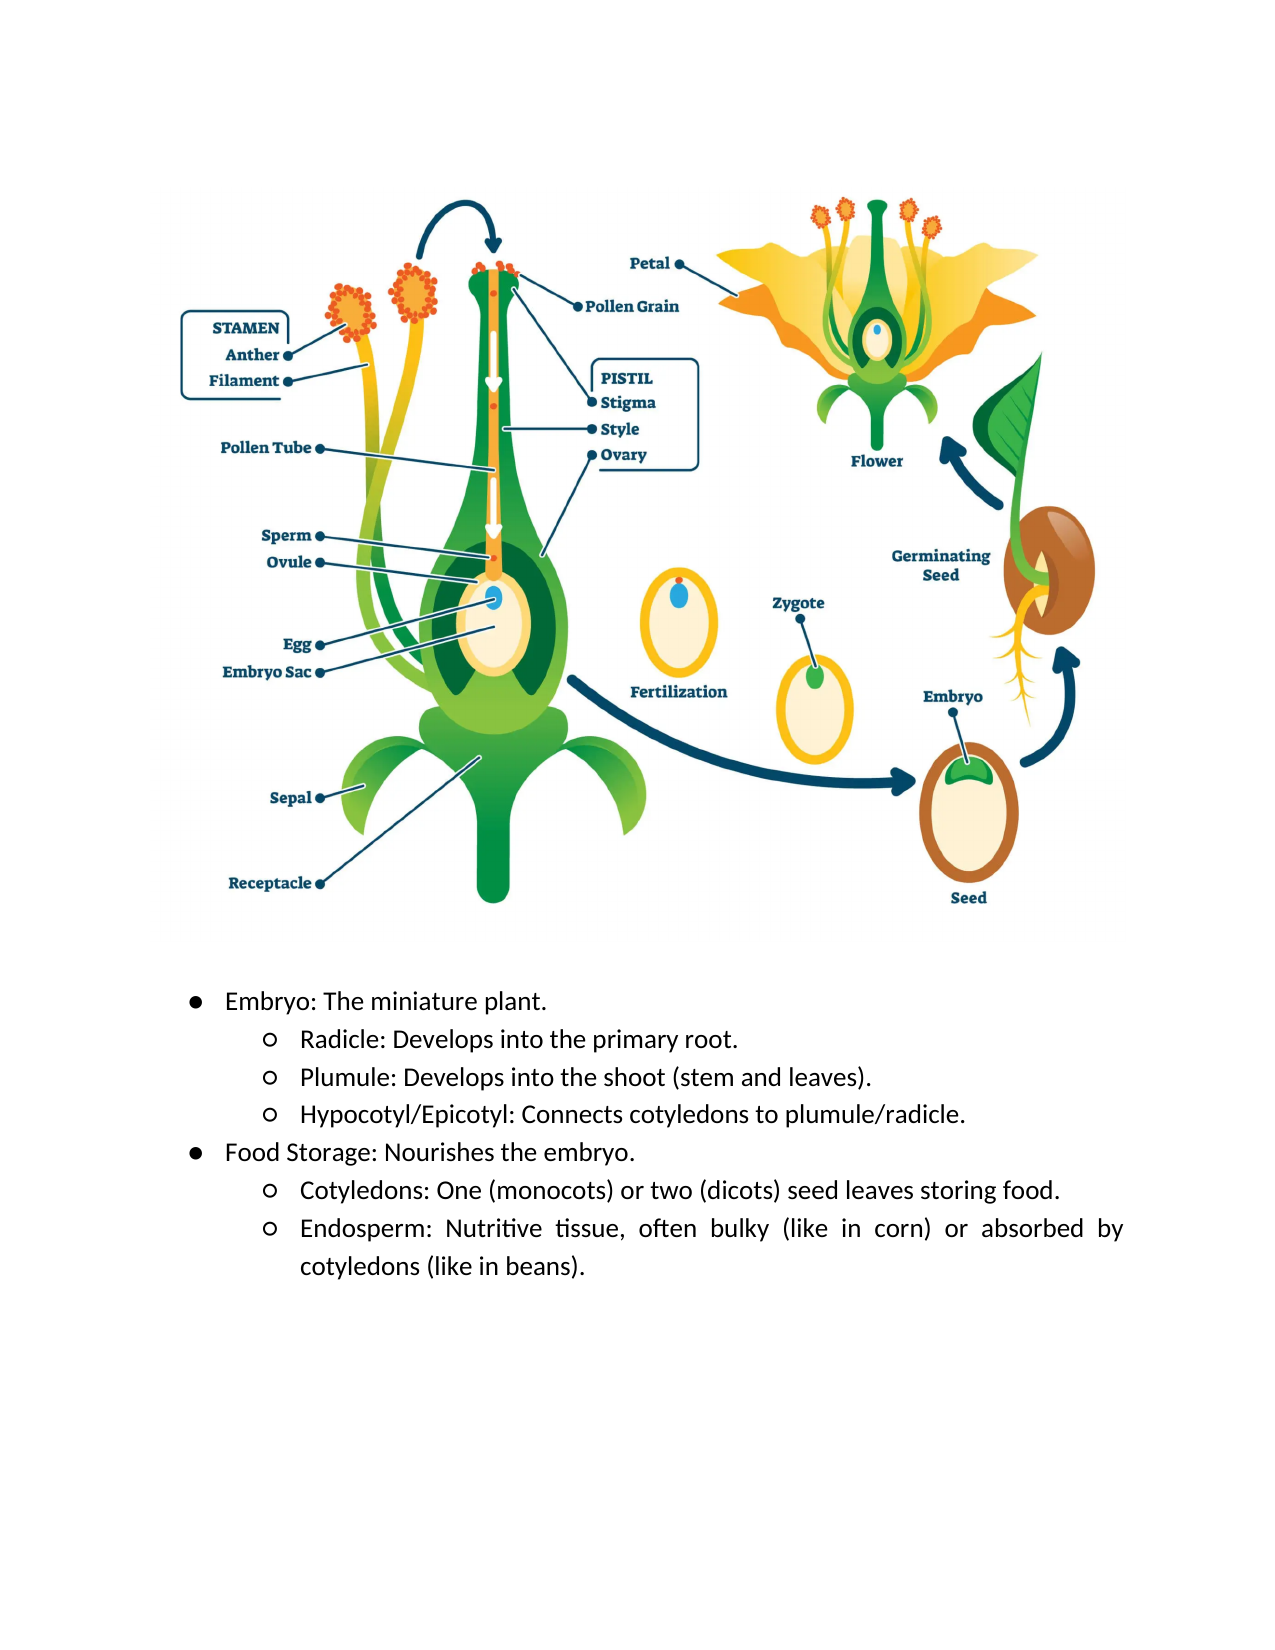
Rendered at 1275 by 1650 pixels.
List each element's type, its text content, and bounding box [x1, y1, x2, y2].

list Food Storage: Nourishes the embryo. [187, 1136, 1125, 1168]
list Hypocotyl/Epicotyl: Connects cotyledons to plumule/radicle. [262, 1098, 1125, 1131]
list Radicle: Develops into the primary root. [262, 1022, 1125, 1055]
list Endosperm: Nutritive tissue, often bulky (like in corn) or absorbed by cotyledons (like in beans). [262, 1211, 1125, 1282]
list Embryo: The miniature plant. [187, 984, 1125, 1017]
list Plumule: Develops into the shoot (stem and leaves). [262, 1060, 1125, 1093]
list Cotyledons: One (monocots) or two (dicots) seed leaves storing food. [262, 1173, 1125, 1206]
picture [150, 187, 1125, 942]
